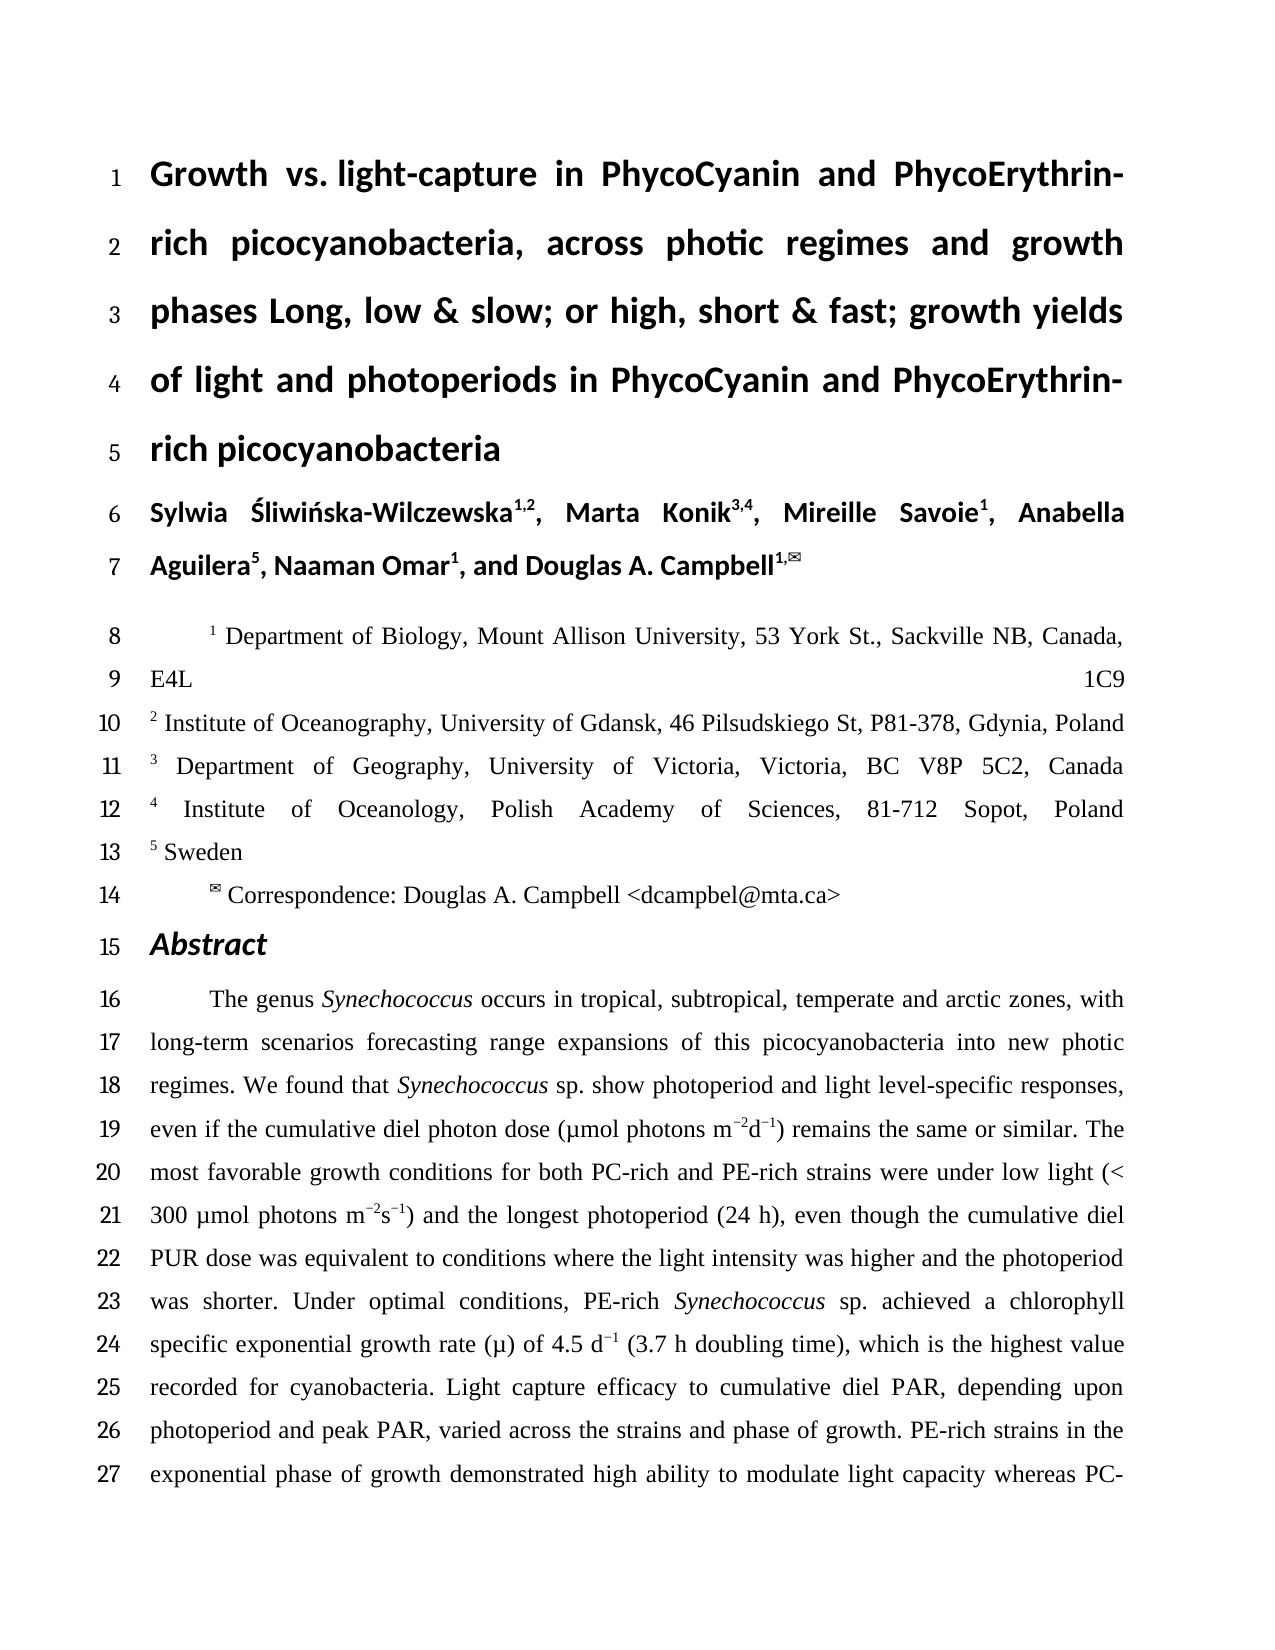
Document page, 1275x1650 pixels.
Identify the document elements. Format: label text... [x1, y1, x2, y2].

title Growth vs. light-capture in PhycoCyanin and PhycoErythrin-rich picocyanobacteria, across photic regimes and growth phases Long, low & slow; or high, short & fast; growth yields of light and photoperiods in PhycoCyanin and PhycoErythrin-rich picocyanobacteria [150, 150, 1125, 471]
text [150, 984, 1125, 1487]
text ✉ Correspondence: Douglas A. Campbell <> [150, 880, 1125, 909]
text Sylwia Śliwińska-Wilczewska1,2, Marta Konik3,4, Mireille Savoie1, Anabella Aguilera5, Naaman Omar1, and Douglas A. Campbell1,✉ [150, 494, 1125, 583]
subtitle Abstract [150, 923, 1125, 964]
text 1 Department of Biology, Mount Allison University, 53 York St., Sackville NB, Canada, E4L 1C9 2 Institute of Oceanography, University of Gdansk, 46 Pilsudskiego St, P81-378, Gdynia, Poland 3 Department of Geography, University of Victoria, Victoria, BC V8P 5C2, Canada 4 Institute of Oceanology, Polish Academy of Sciences, 81-712 Sopot, Poland 5 Sweden [150, 621, 1125, 866]
